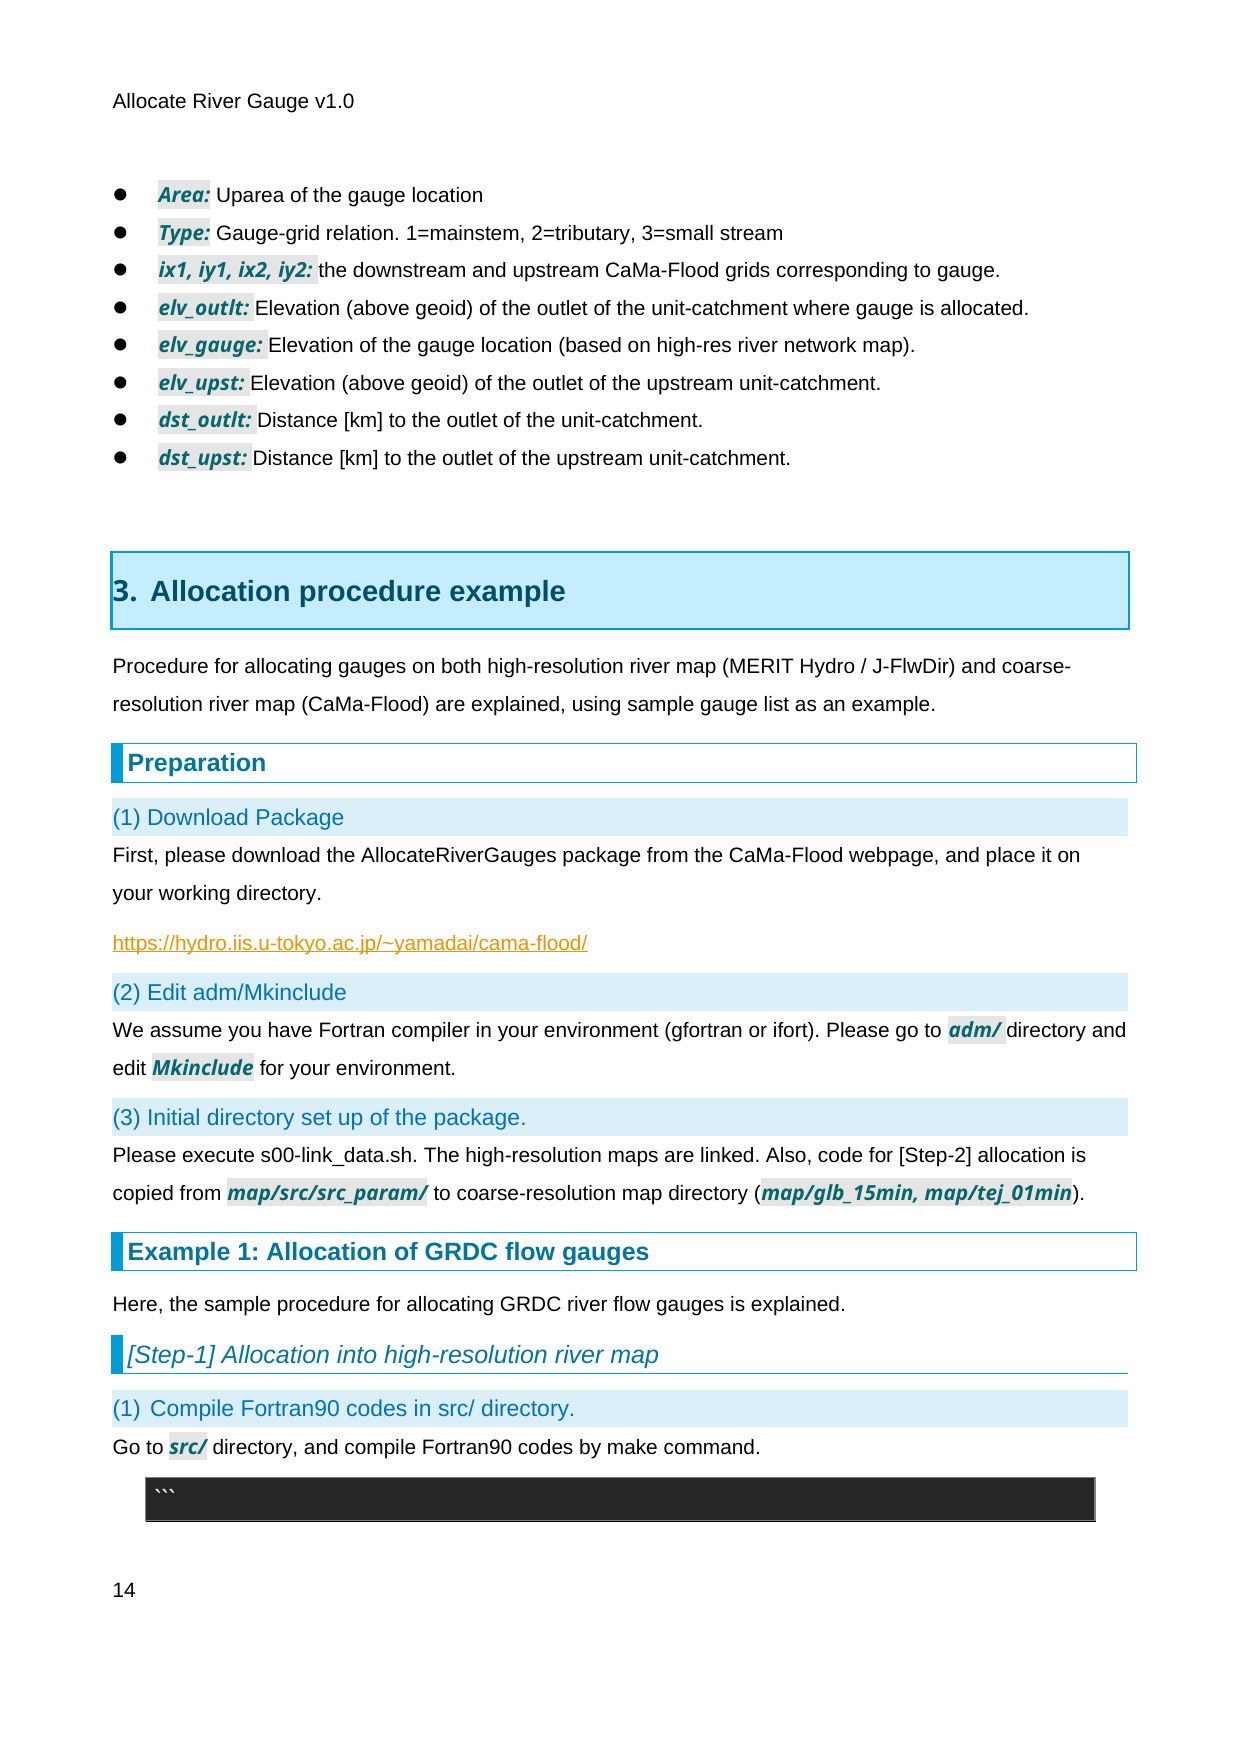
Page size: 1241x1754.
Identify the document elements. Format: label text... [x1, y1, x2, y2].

text Here, the sample procedure for allocating GRDC river flow gauges is explained. [112, 1285, 1128, 1323]
list ix1, iy1, ix2, iy2: the downstream and upstream CaMa-Flood grids corresponding to gauge. [112, 251, 1128, 288]
list dst_outlt: Distance [km] to the outlet of the unit-catchment. [112, 401, 1128, 438]
text https://hydro.iis.u-tokyo.ac.jp/~yamadai/cama-flood/ [112, 923, 1128, 961]
list elv_outlt: Elevation (above geoid) of the outlet of the unit-catchment where gauge is allocated. [112, 288, 1128, 326]
text Procedure for allocating gauges on both high-resolution river map (MERIT Hydro / J-FlwDir) and coarse-resolution river map (CaMa-Flood) are explained, using sample gauge list as an example. [112, 647, 1128, 722]
subtitle (1) Download Package [112, 798, 1128, 836]
text ``` [146, 1478, 1094, 1520]
text We assume you have Fortran compiler in your environment (gfortran or ifort). Please go to adm/ directory and edit Mkinclude for your environment. [112, 1011, 1128, 1086]
subtitle Compile Fortran90 codes in src/ directory. [112, 1390, 1128, 1427]
list elv_upst: Elevation (above geoid) of the outlet of the upstream unit-catchment. [112, 363, 1128, 401]
list dst_upst: Distance [km] to the outlet of the upstream unit-catchment. [112, 438, 1128, 476]
list Area: Uparea of the gauge location [112, 176, 1128, 213]
text First, please download the AllocateRiverGauges package from the CaMa-Flood webpage, and place it on your working directory. [112, 836, 1128, 911]
subtitle Preparation [123, 744, 1136, 782]
text Go to src/ directory, and compile Fortran90 codes by make command. [112, 1427, 1128, 1465]
subtitle Example 1: Allocation of GRDC flow gauges [123, 1233, 1136, 1270]
subtitle (2) Edit adm/Mkinclude [112, 973, 1128, 1011]
subtitle Allocation procedure example [113, 553, 1128, 628]
text Please execute s00-link_data.sh. The high-resolution maps are linked. Also, code for [Step-2] allocation is copied from map/src/src_param/ to coarse-resolution map directory (map/glb_15min, map/tej_01min). [112, 1136, 1128, 1211]
subtitle [Step-1] Allocation into high-resolution river map [123, 1335, 1128, 1373]
subtitle (3) Initial directory set up of the package. [112, 1098, 1128, 1136]
list elv_gauge: Elevation of the gauge location (based on high-res river network map). [112, 326, 1128, 363]
list Type: Gauge-grid relation. 1=mainstem, 2=tributary, 3=small stream [112, 213, 1128, 251]
